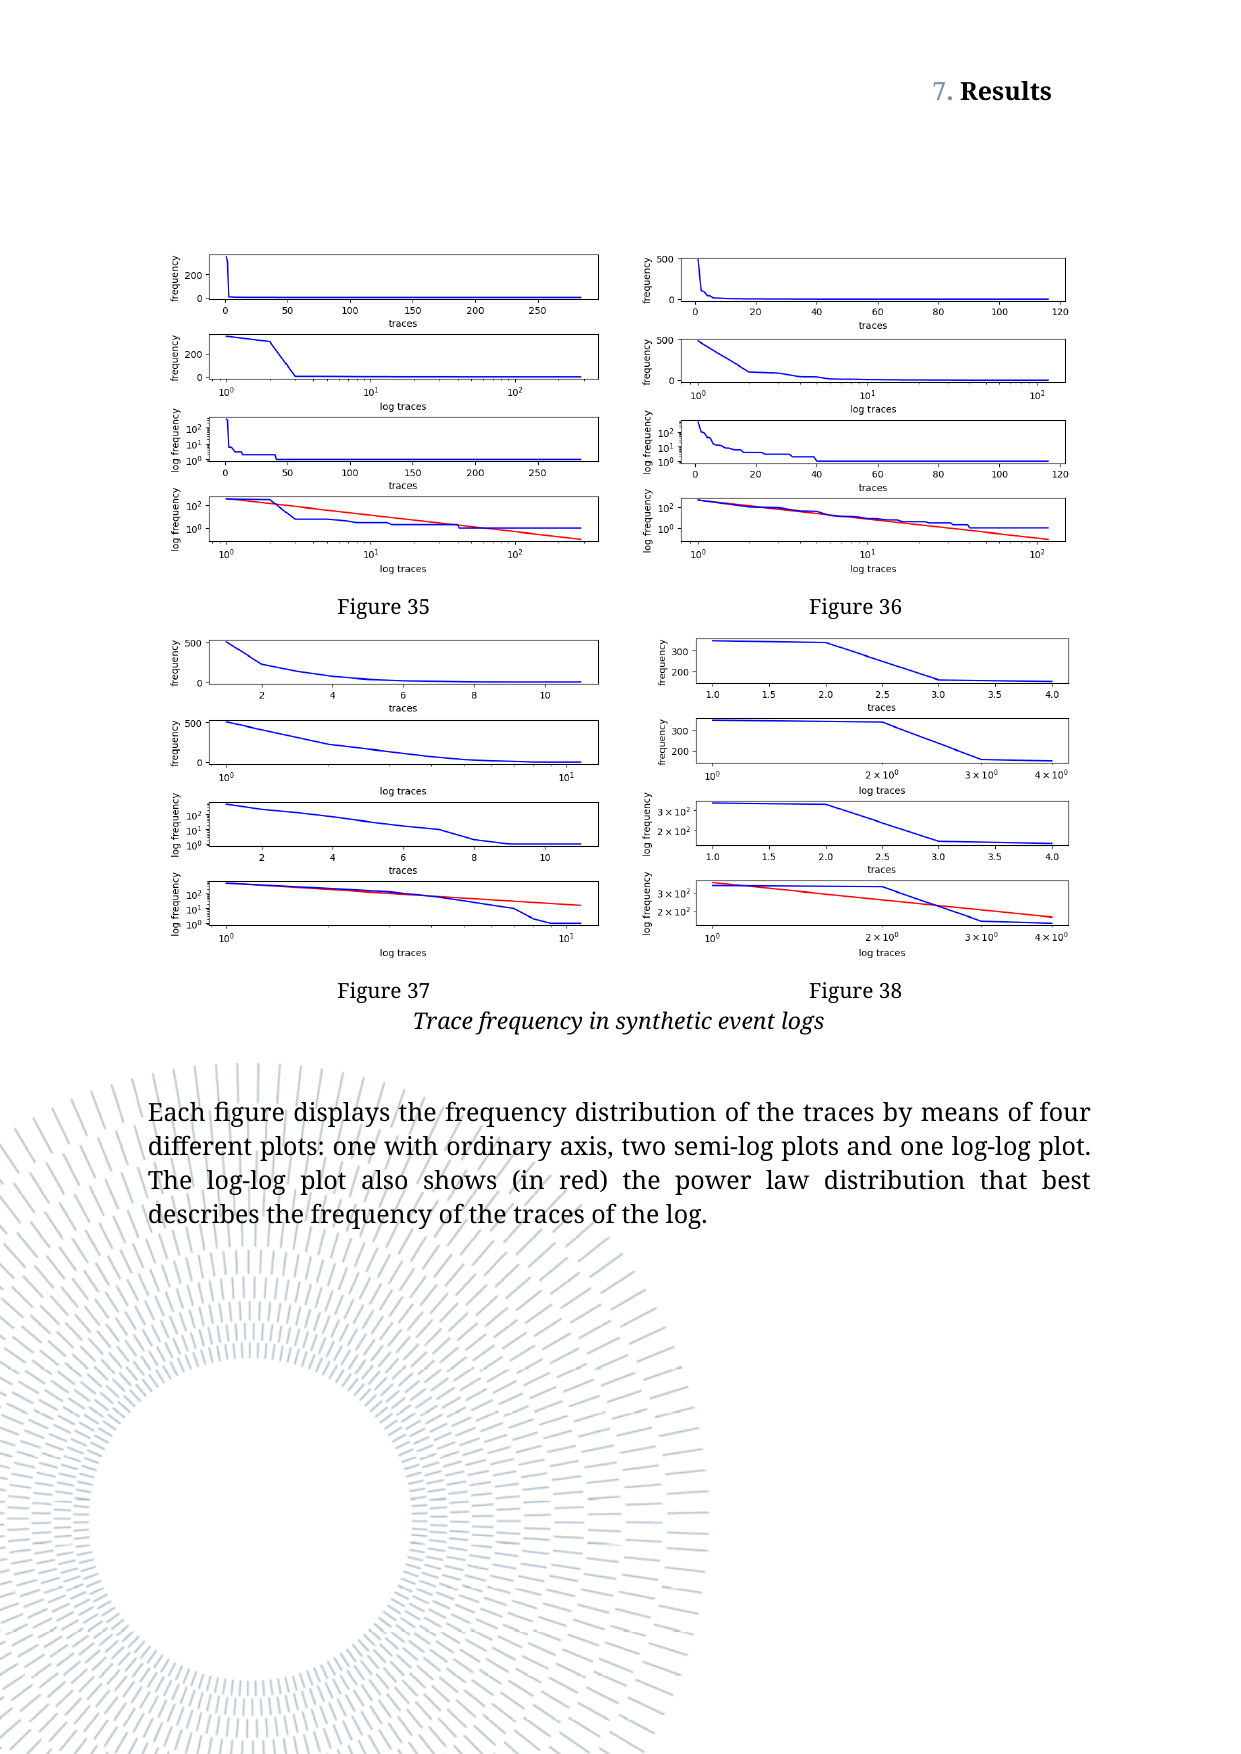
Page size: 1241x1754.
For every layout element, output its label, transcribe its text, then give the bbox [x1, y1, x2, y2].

table_header Figure 36 [620, 236, 1091, 620]
table_cell Trace frequency in synthetic event logs [148, 1005, 1091, 1036]
picture [164, 248, 603, 580]
table_cell Figure 38 [620, 620, 1091, 1004]
table_header Figure 35 [148, 236, 619, 620]
picture [164, 632, 603, 964]
picture [636, 632, 1075, 964]
text Each figure displays the frequency distribution of the traces by means of four different plots: one with ordinary axis, two semi-log plots and one log-log plot. The log-log plot also shows (in red) the power law distribution that best describes the frequency of the traces of the log. [148, 1095, 1092, 1231]
table_cell Figure 37 [148, 620, 619, 1004]
picture [636, 248, 1075, 580]
